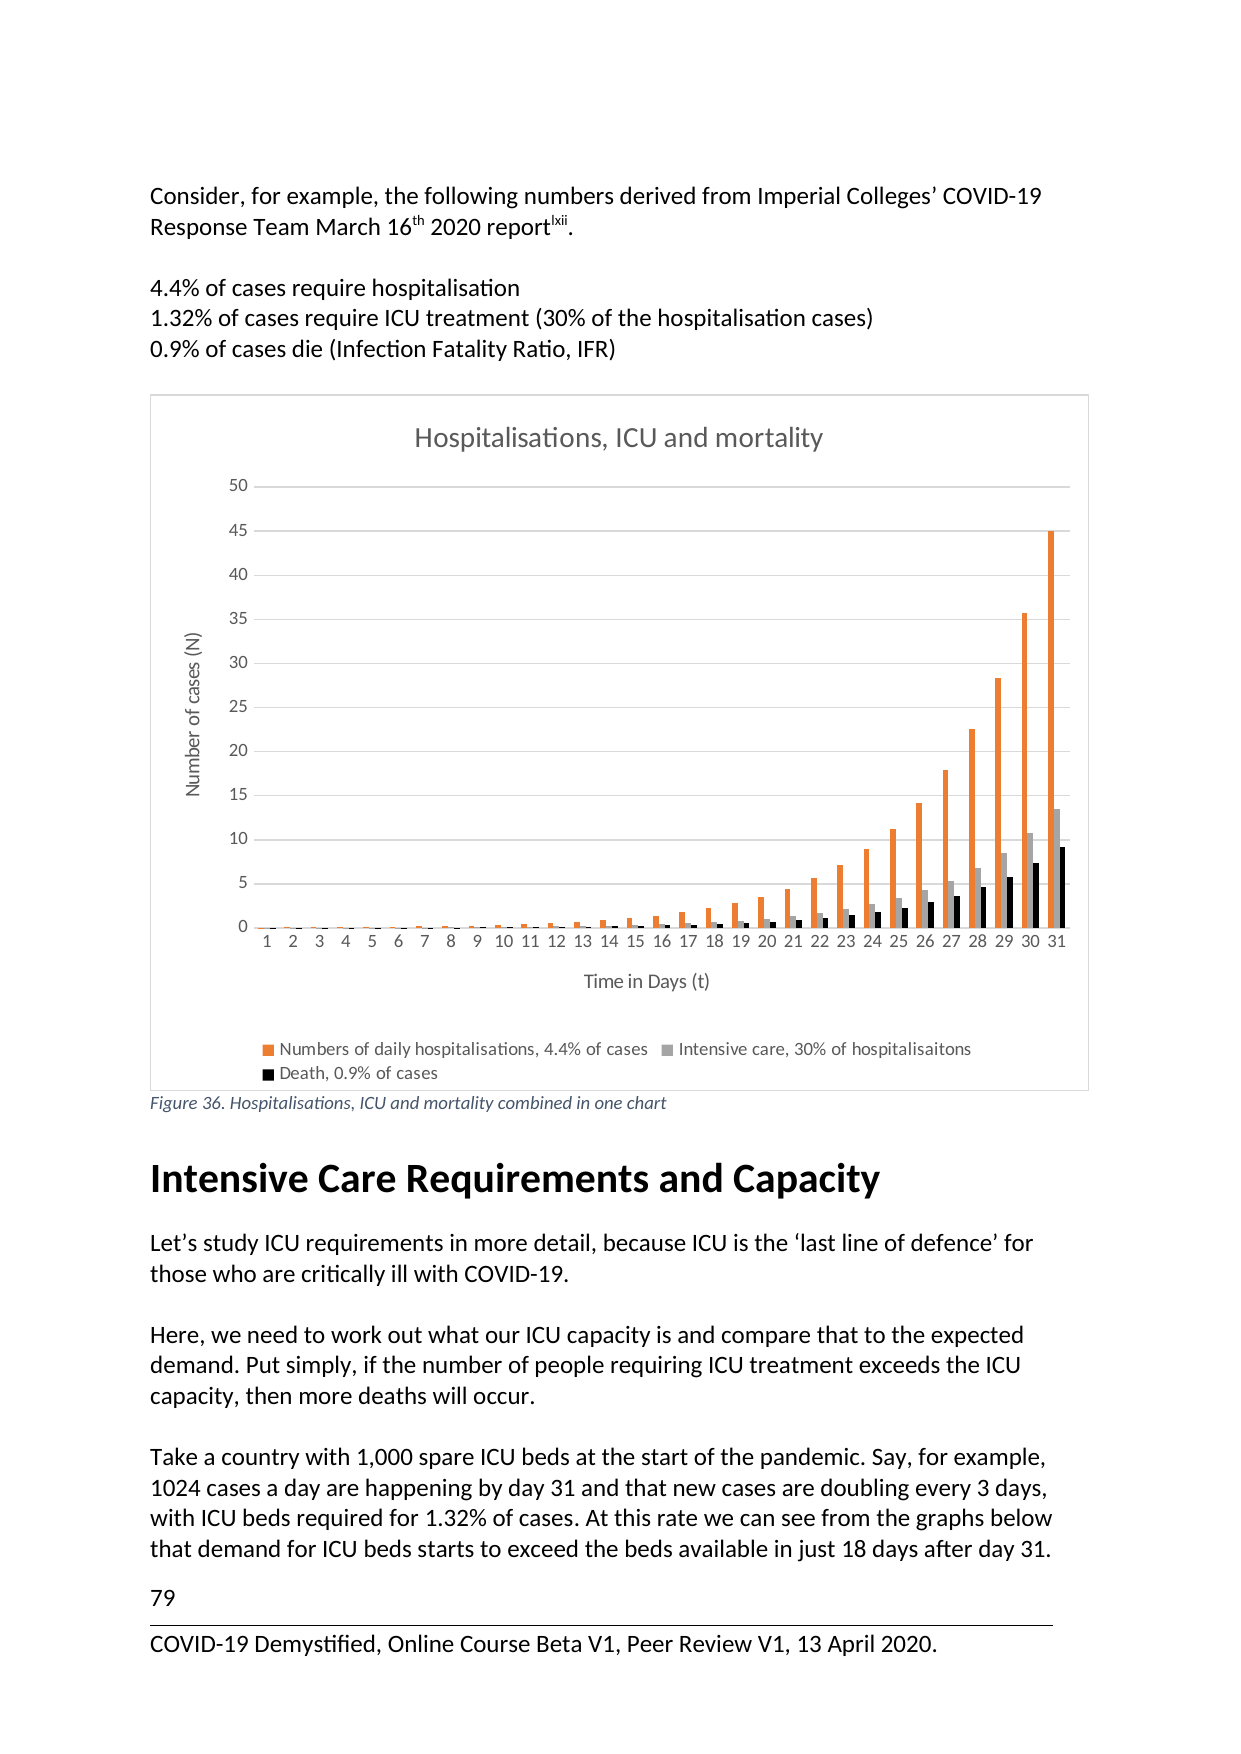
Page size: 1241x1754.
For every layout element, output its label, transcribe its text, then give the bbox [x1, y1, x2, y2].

text 4.4% of cases require hospitalisation [150, 272, 1090, 303]
text 0.9% of cases die (Infection Fatality Ratio, IFR) [150, 333, 1090, 364]
text Figure 36. Hospitalisations, ICU and mortality combined in one chart [150, 1091, 1090, 1114]
subtitle Intensive Care Requirements and Capacity [150, 1152, 1090, 1202]
text Take a country with 1,000 spare ICU beds at the start of the pandemic. Say, for example, 1024 cases a day are happening by day 31 and that new cases are doubling every 3 days, with ICU beds required for 1.32% of cases. At this rate we can see from the graphs below that demand for ICU beds starts to exceed the beds available in just 18 days after day 31. [150, 1441, 1090, 1563]
text 1.32% of cases require ICU treatment (30% of the hospitalisation cases) [150, 303, 1090, 333]
text Consider, for example, the following numbers derived from Imperial Colleges’ COVID-19 Response Team March 16th 2020 report. [150, 181, 1090, 242]
text Here, we need to work out what our ICU capacity is and compare that to the expected demand. Put simply, if the number of people requiring ICU treatment exceeds the ICU capacity, then more deaths will occur. [150, 1319, 1090, 1411]
text Let’s study ICU requirements in more detail, because ICU is the ‘last line of defence’ for those who are critically ill with COVID-19. [150, 1227, 1090, 1288]
